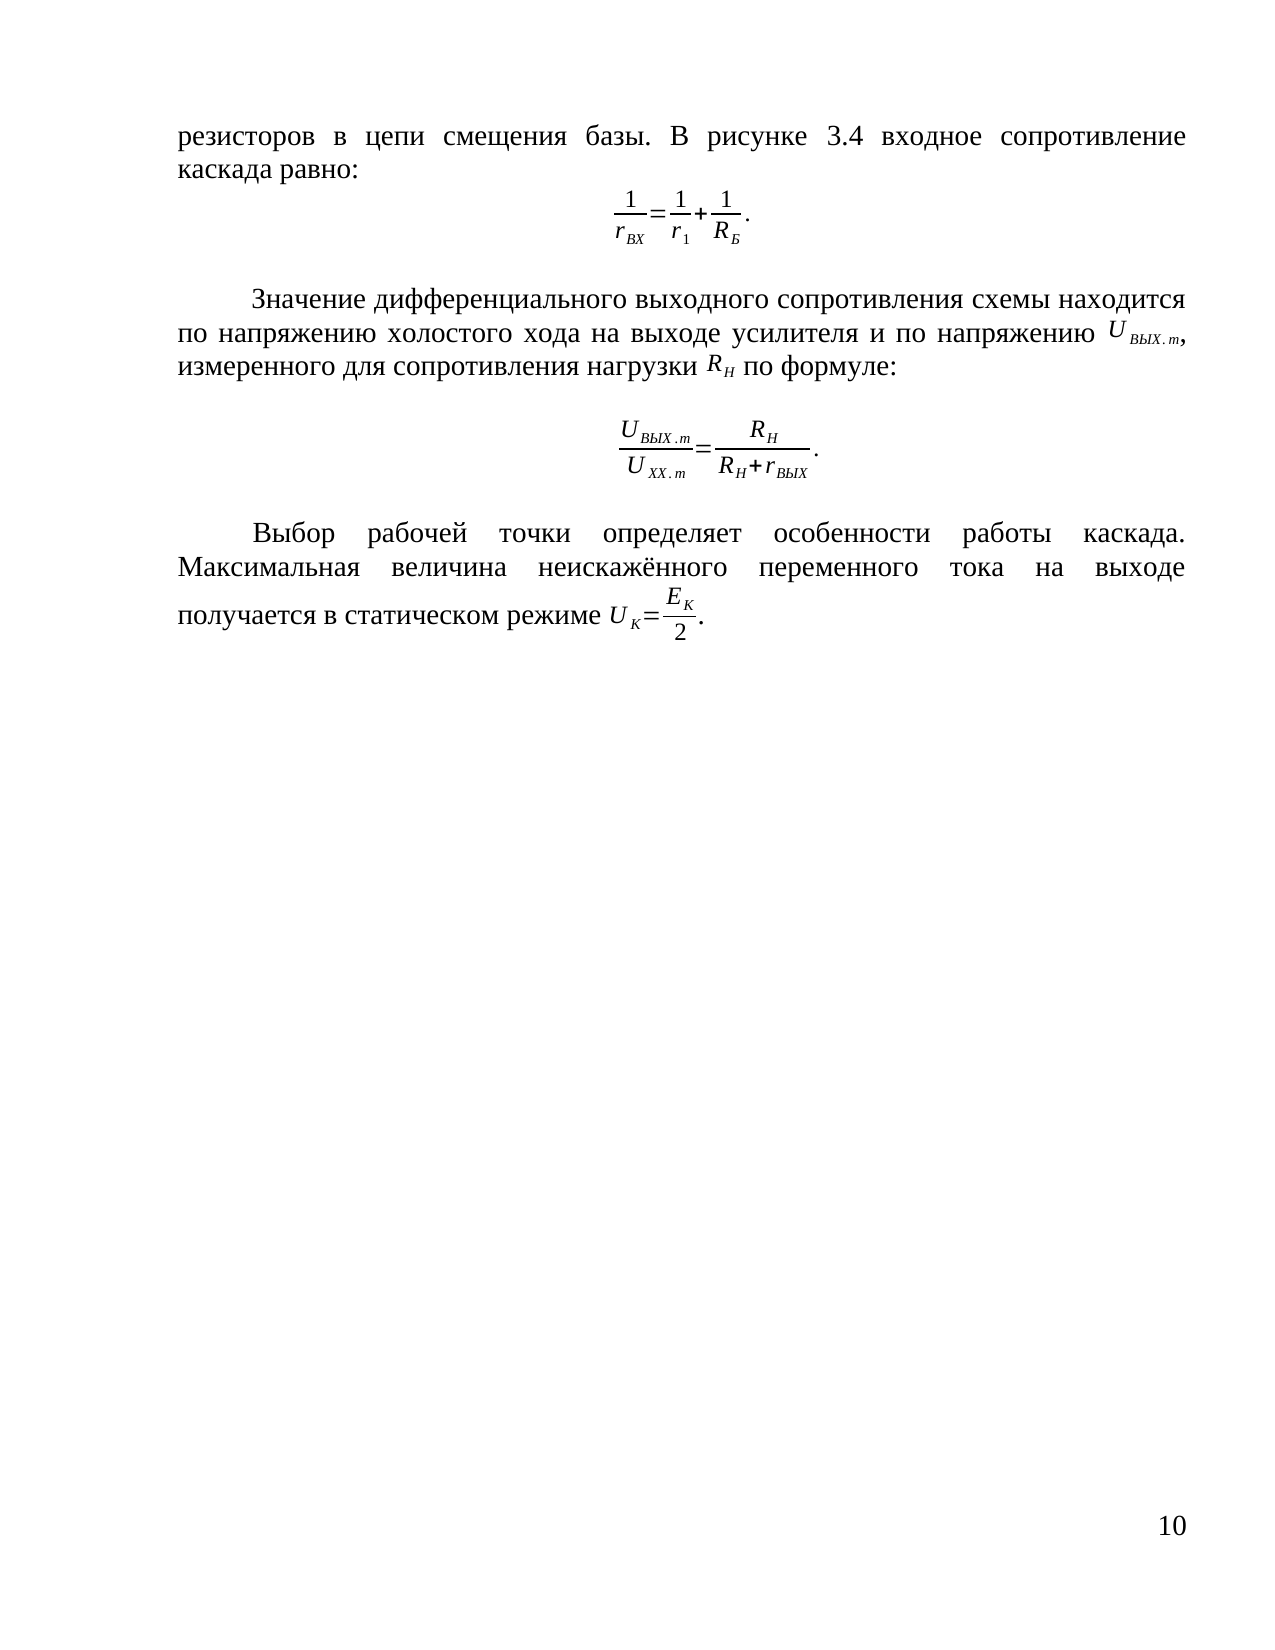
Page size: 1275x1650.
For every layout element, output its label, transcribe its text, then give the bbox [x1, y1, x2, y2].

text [177, 118, 1186, 185]
text Выбор рабочей точки определяет особенности работы каскада. Максимальная величина неискажённого переменного тока на выходе получается в статическом режиме . [177, 516, 1186, 645]
text Значение дифференциального выходного сопротивления схемы находится по напряжению холостого хода на выходе усилителя и по напряжению , измеренного для сопротивления нагрузки по формуле: [177, 281, 1186, 382]
